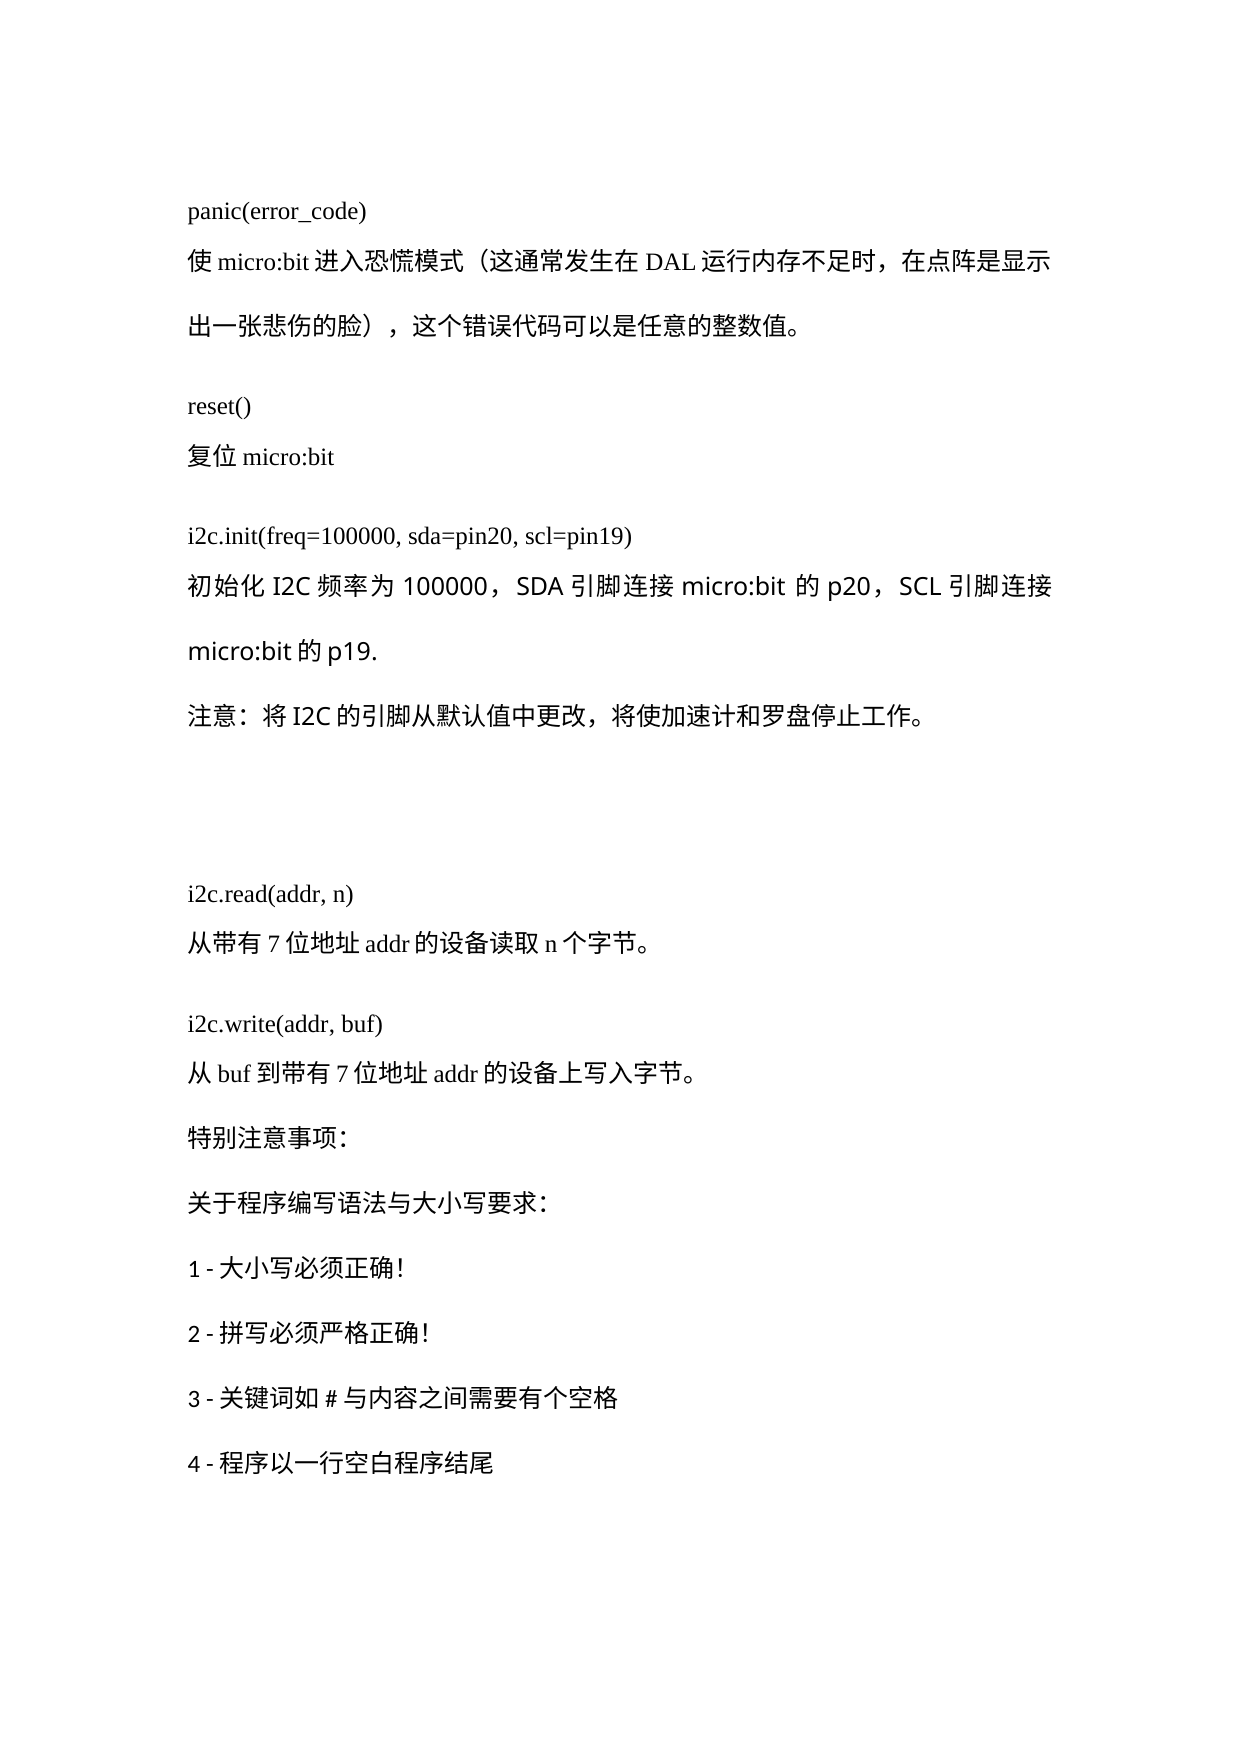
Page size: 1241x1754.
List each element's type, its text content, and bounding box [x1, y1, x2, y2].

text 复位micro:bit [187, 422, 1053, 487]
text 4 - 程序以一行空白程序结尾 [187, 1429, 1053, 1494]
text 从buf到带有7位地址addr的设备上写入字节。 [187, 1039, 1053, 1104]
text 1 - 大小写必须正确！ [187, 1234, 1053, 1299]
text 3 - 关键词如 # 与内容之间需要有个空格 [187, 1364, 1053, 1429]
text 注意：将I2C的引脚从默认值中更改，将使加速计和罗盘停止工作。 [187, 682, 1053, 747]
text 初始化I2C频率为100000，SDA引脚连接micro:bit 的p20，SCL引脚连接micro:bit的p19. [187, 552, 1053, 682]
text panic(error_code) [187, 194, 1053, 227]
text 关于程序编写语法与大小写要求： [187, 1169, 1053, 1234]
text 2 - 拼写必须严格正确！ [187, 1299, 1053, 1364]
text 使micro:bit进入恐慌模式（这通常发生在DAL运行内存不足时，在点阵是显示出一张悲伤的脸），这个错误代码可以是任意的整数值。 [187, 227, 1053, 357]
text i2c.read(addr, n) [187, 877, 1053, 909]
text 特别注意事项： [187, 1104, 1053, 1169]
text 从带有7位地址addr的设备读取n个字节。 [187, 909, 1053, 974]
text i2c.init(freq=100000, sda=pin20, scl=pin19) [187, 519, 1053, 552]
text i2c.write(addr, buf) [187, 1007, 1053, 1039]
text reset() [187, 389, 1053, 422]
